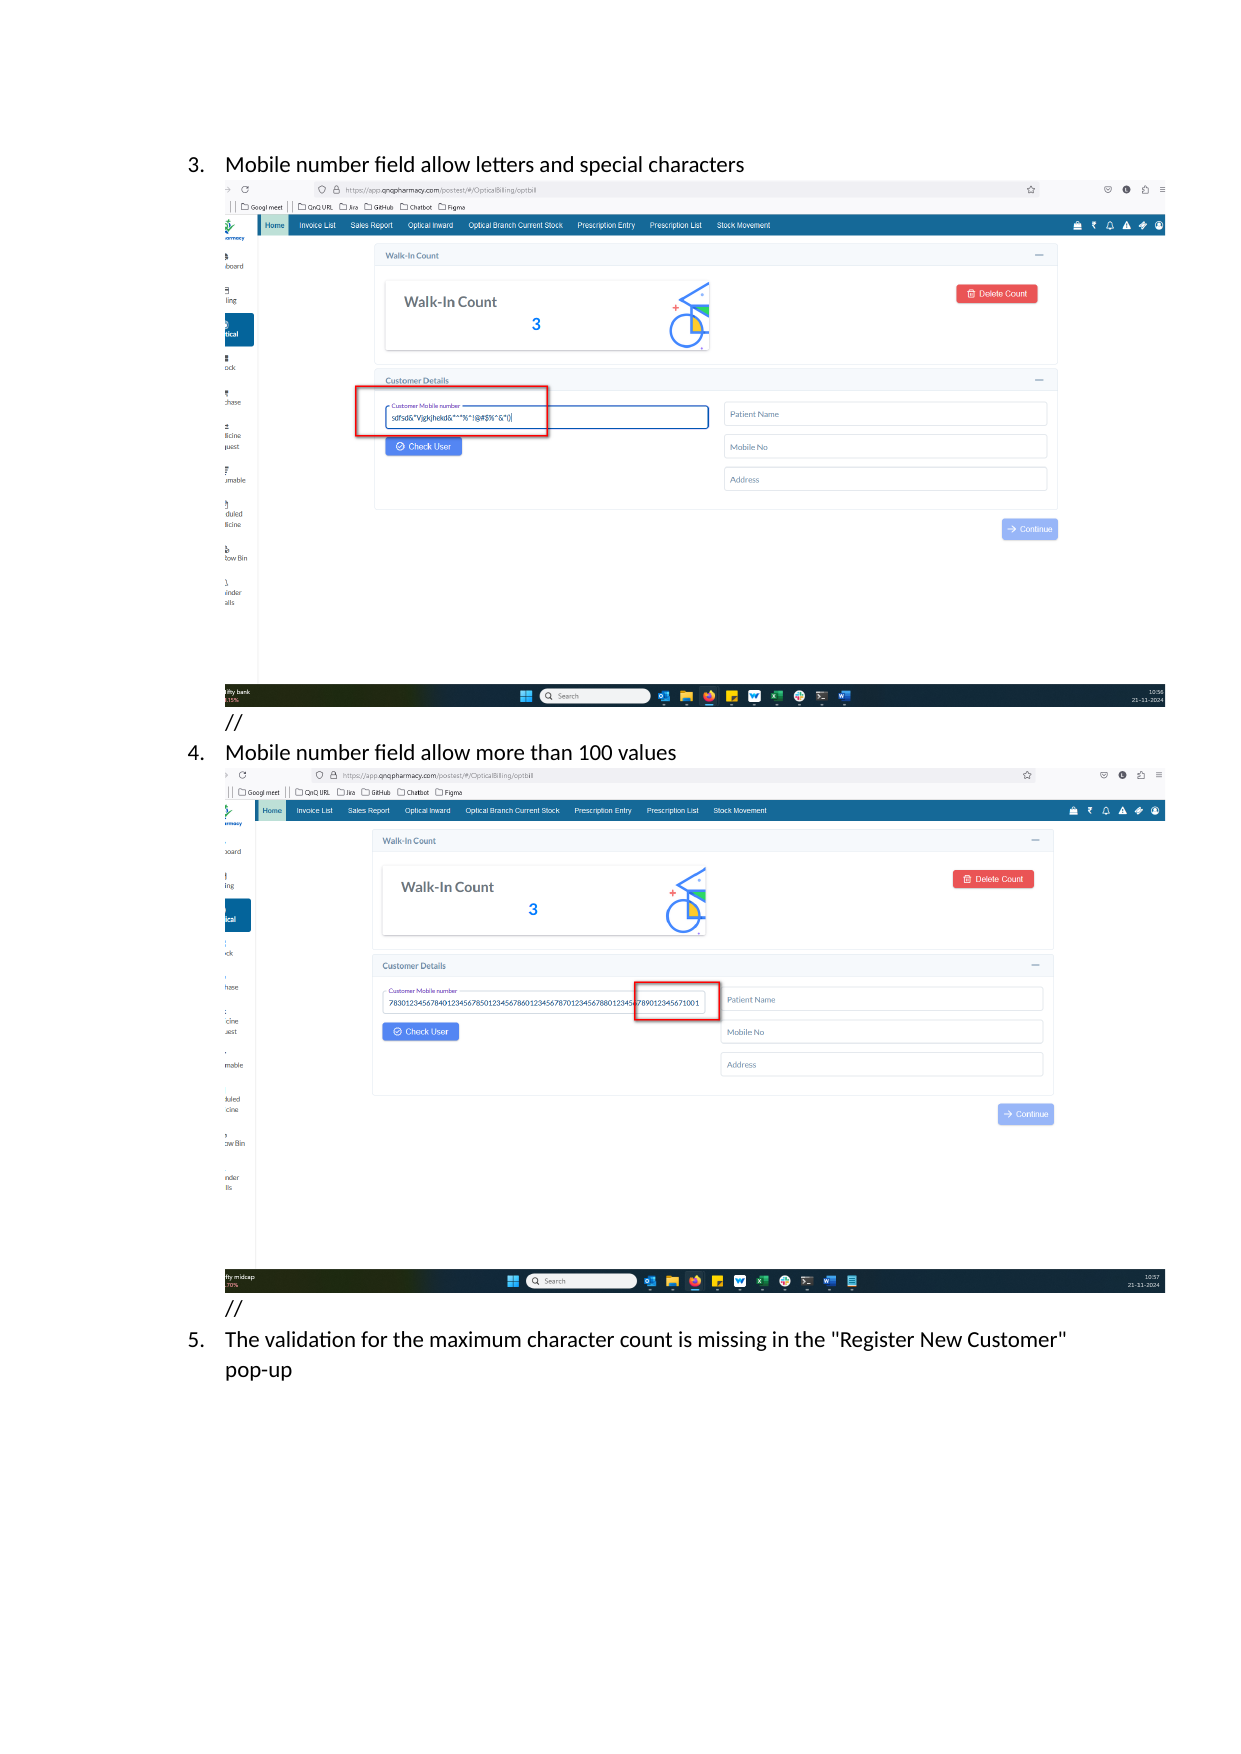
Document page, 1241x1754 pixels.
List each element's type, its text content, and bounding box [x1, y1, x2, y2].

picture [225, 768, 1166, 1293]
picture [225, 180, 1166, 707]
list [187, 1325, 1090, 1383]
